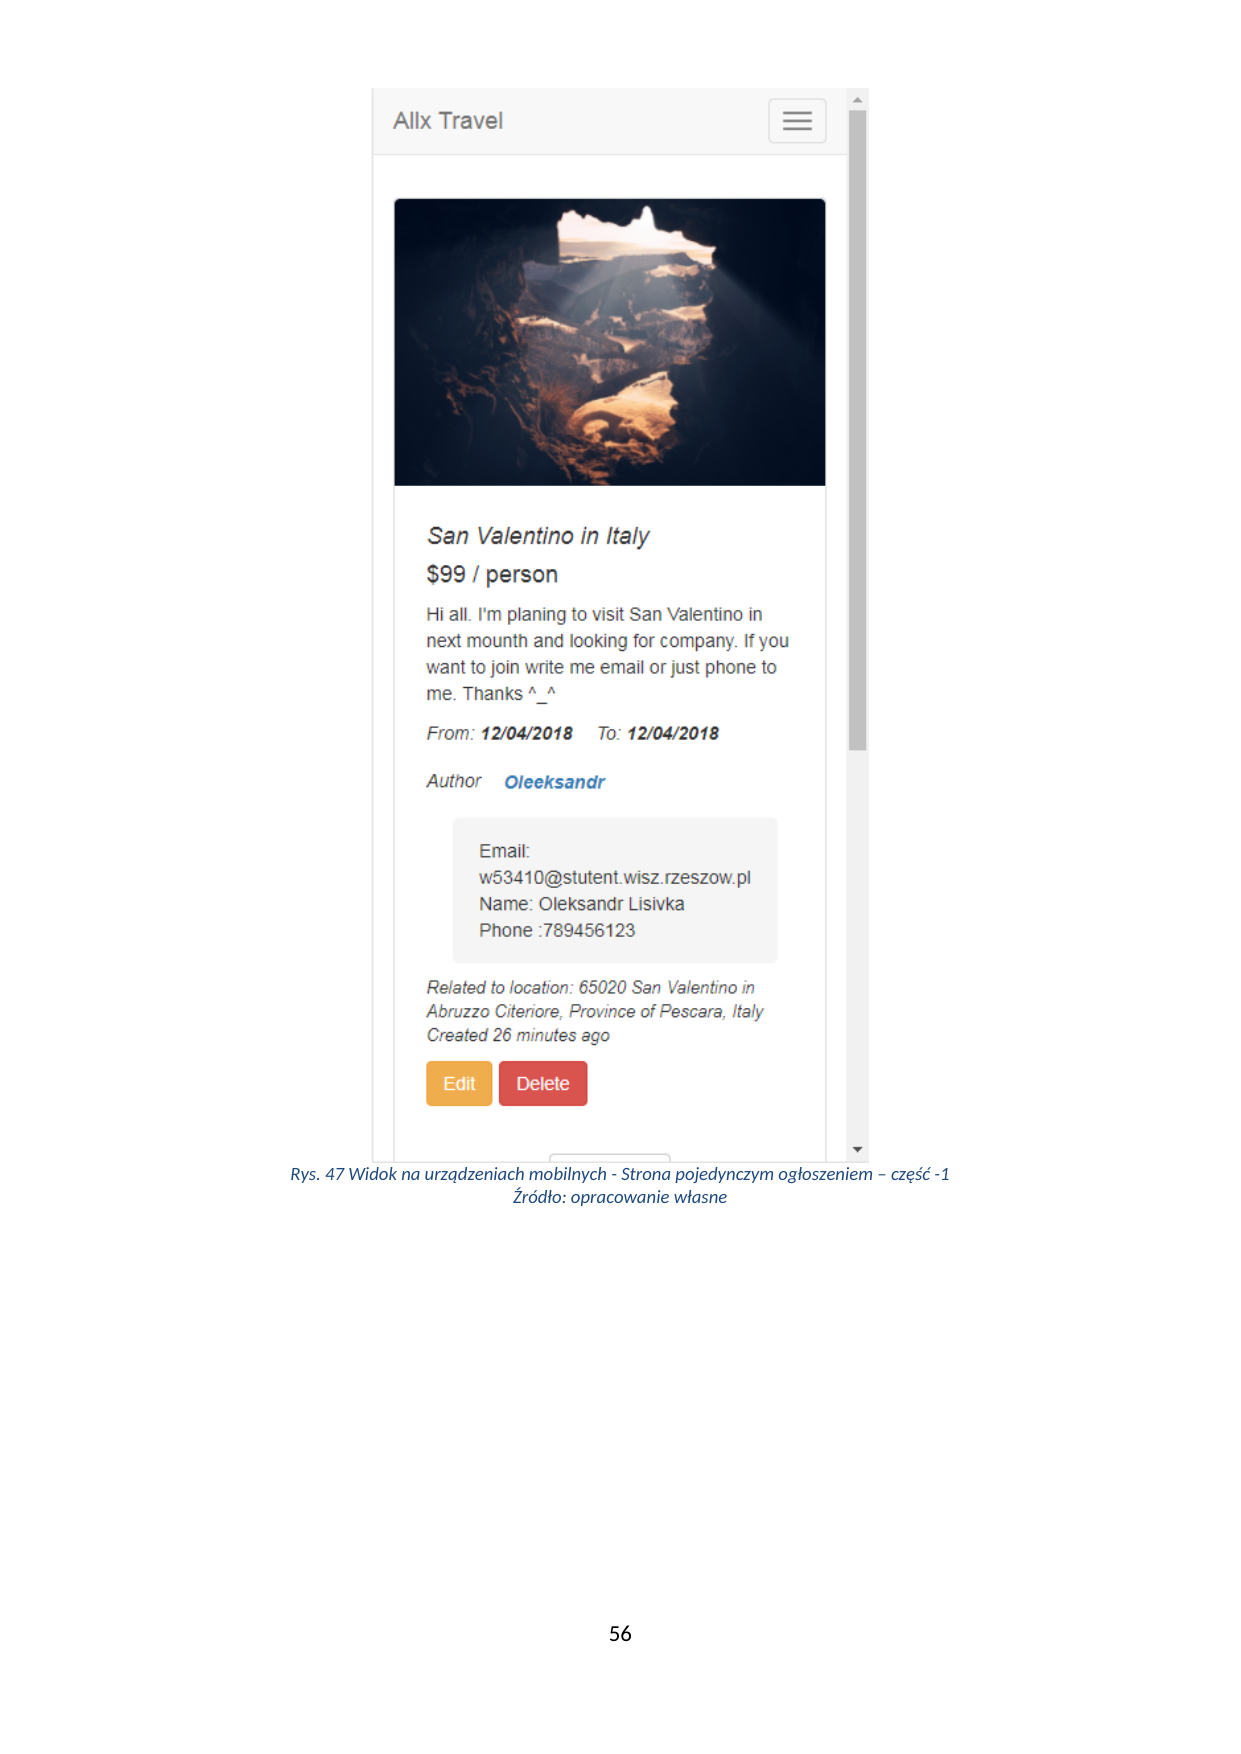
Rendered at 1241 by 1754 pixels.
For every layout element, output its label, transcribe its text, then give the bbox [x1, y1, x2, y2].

picture [371, 88, 869, 1163]
